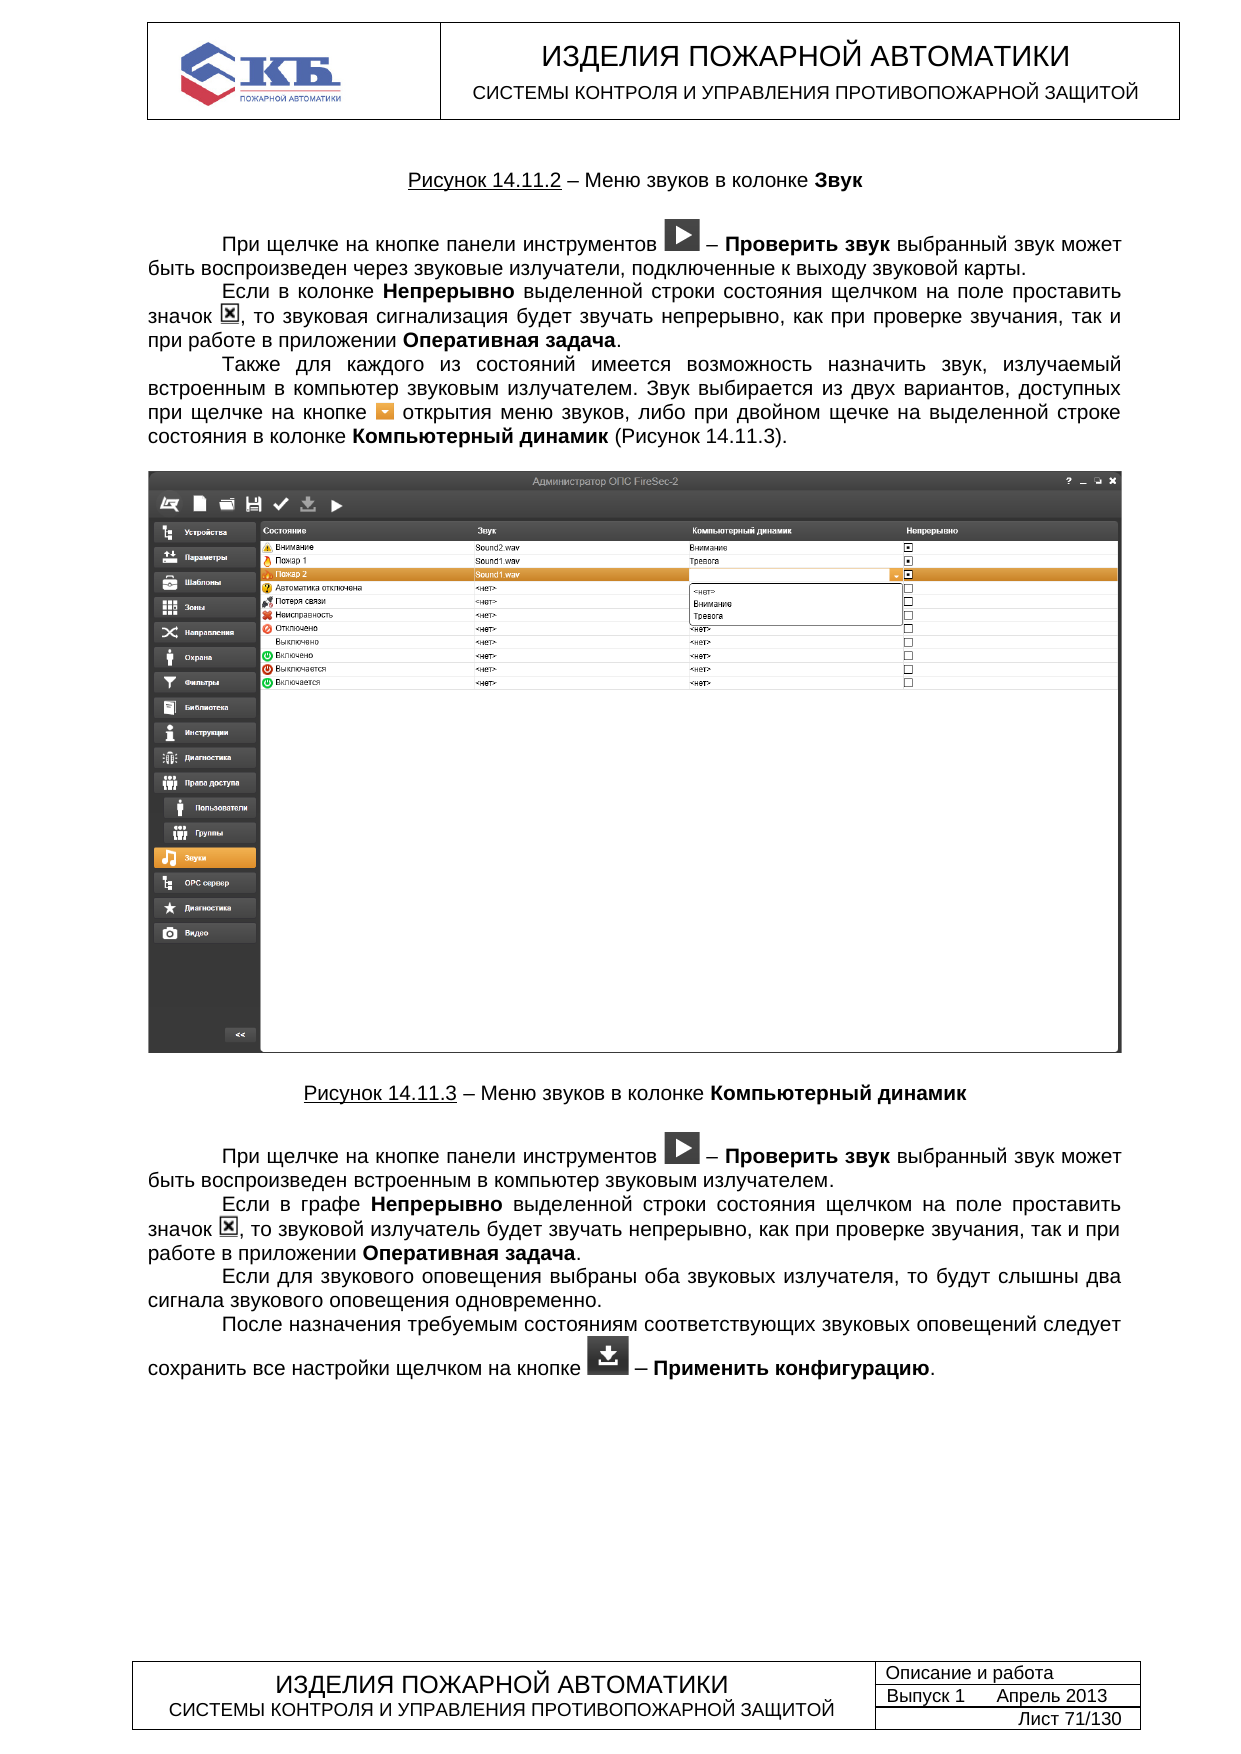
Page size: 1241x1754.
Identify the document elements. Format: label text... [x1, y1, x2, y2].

list Также для каждого из состояний имеется возможность назначить звук, излучаемый встроенным в компьютер звуковым излучателем. Звук выбирается из двух вариантов, доступных при щелчке на кнопке открытия меню звуков, либо при двойном щечке на выделенной строке состояния в колонке Компьютерный динамик (Рисунок 14.11.3). [148, 352, 1122, 448]
picture [218, 1215, 239, 1237]
list Рисунок 14.11.3 – Меню звуков в колонке Компьютерный динамик [148, 1081, 1122, 1105]
list Если для звукового оповещения выбраны оба звуковых излучателя, то будут слышны два сигнала звукового оповещения одновременно. [148, 1264, 1122, 1312]
picture [664, 219, 700, 251]
picture [587, 1336, 629, 1375]
picture [219, 303, 241, 324]
picture [148, 471, 1122, 1053]
picture [177, 34, 354, 115]
list Рисунок 14.11.2 – Меню звуков в колонке Звук [148, 168, 1122, 192]
list После назначения требуемым состояниям соответствующих звуковых оповещений следует сохранить все настройки щелчком на кнопке – Применить конфигурацию. [148, 1312, 1122, 1380]
picture [664, 1132, 700, 1164]
list При щелчке на кнопке панели инструментов – Проверить звук выбранный звук может быть воспроизведен встроенным в компьютер звуковым излучателем. [148, 1132, 1122, 1192]
picture [375, 402, 395, 420]
list Если в колонке Непрерывно выделенной строки состояния щелчком на поле проставить значок , то звуковая сигнализация будет звучать непрерывно, как при проверке звучания, так и при работе в приложении Оперативная задача. [148, 279, 1122, 352]
list При щелчке на кнопке панели инструментов – Проверить звук выбранный звук может быть воспроизведен через звуковые излучатели, подключенные к выходу звуковой карты. [148, 220, 1122, 279]
list Если в графе Непрерывно выделенной строки состояния щелчком на поле проставить значок , то звуковой излучатель будет звучать непрерывно, как при проверке звучания, так и при работе в приложении Оперативная задача. [148, 1192, 1122, 1264]
